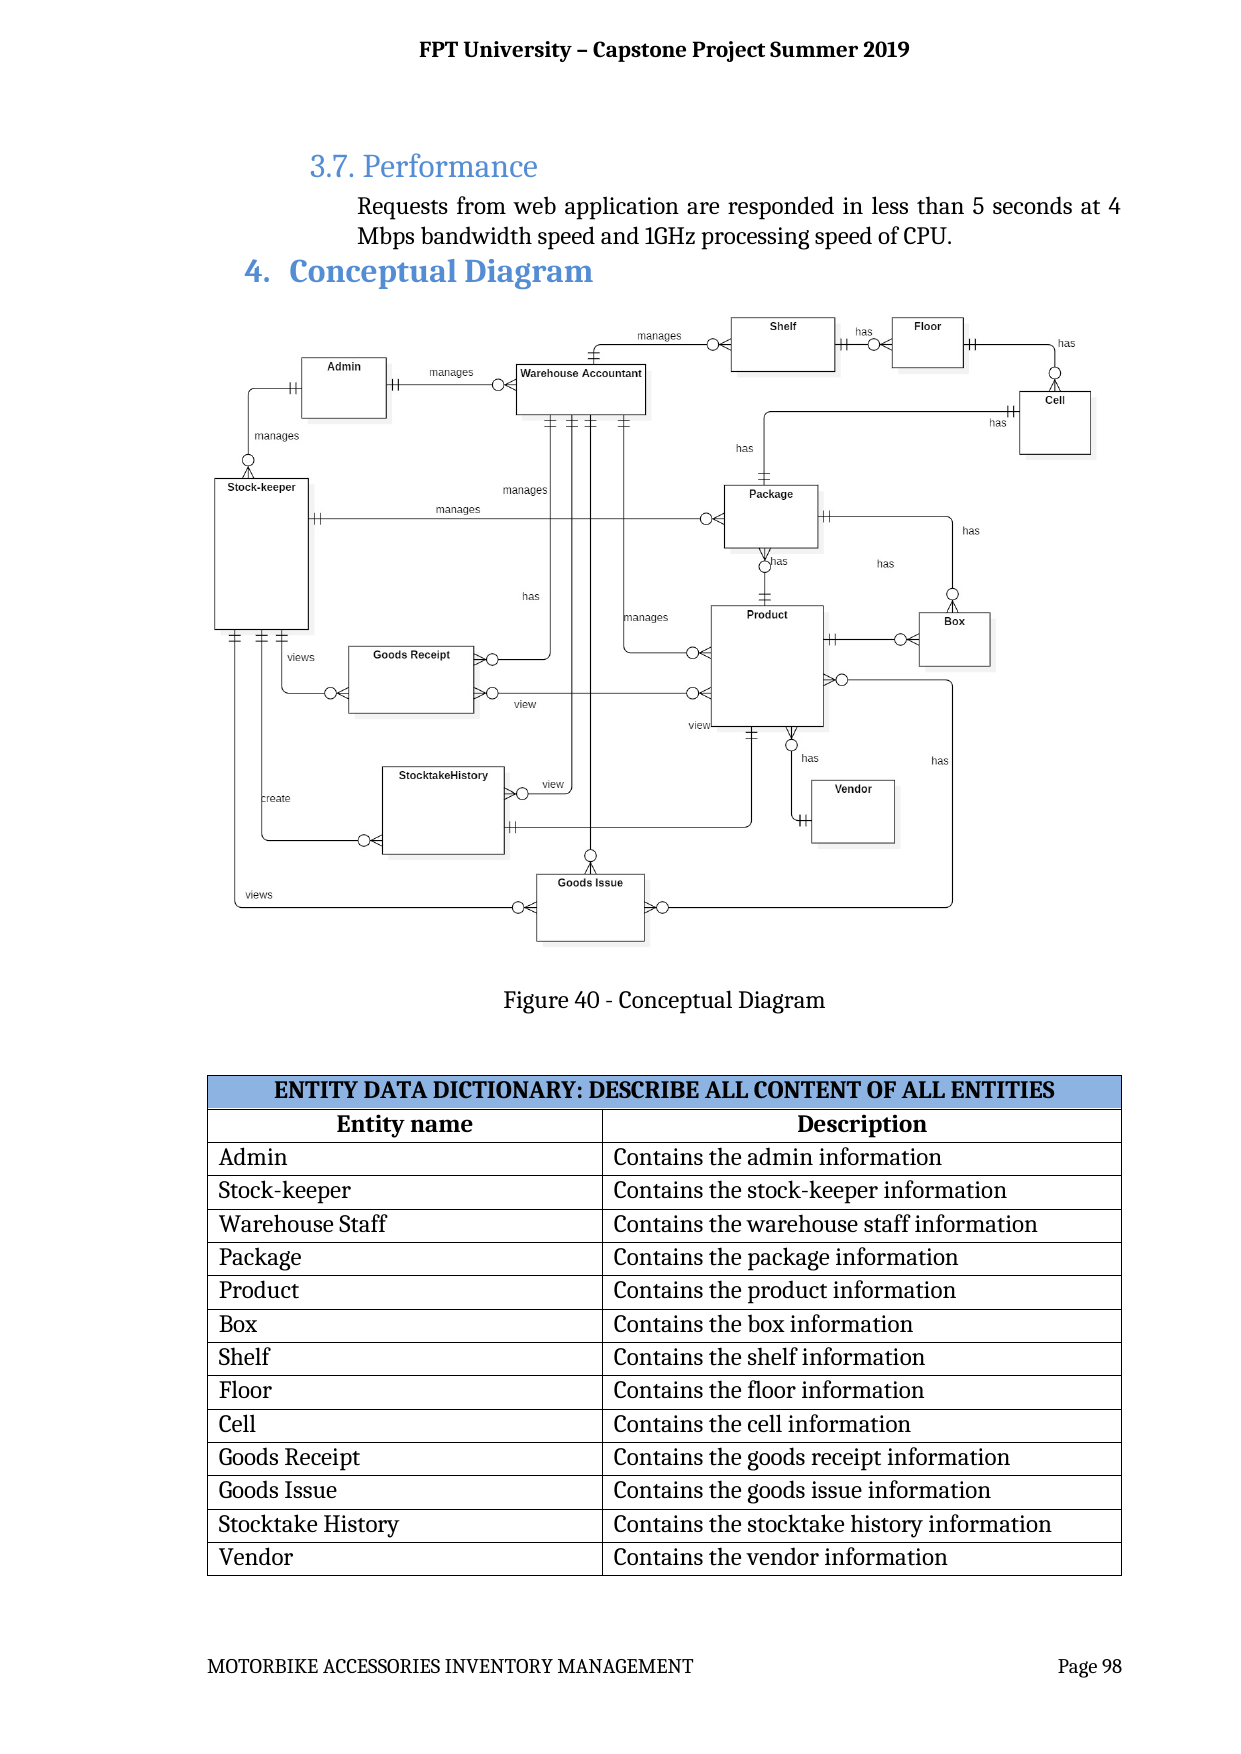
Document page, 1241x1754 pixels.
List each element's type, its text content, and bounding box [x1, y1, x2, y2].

table_cell Contains the vendor information [603, 1543, 1121, 1575]
table_cell Contains the admin information [603, 1143, 1121, 1175]
table_cell Stock-keeper [208, 1176, 602, 1208]
table_cell Description [603, 1110, 1121, 1142]
table_cell Contains the product information [603, 1276, 1121, 1308]
table_cell Contains the box information [603, 1310, 1121, 1342]
table_cell Contains the goods receipt information [603, 1443, 1121, 1475]
table_header ENTITY DATA DICTIONARY: DESCRIBE ALL CONTENT OF ALL ENTITIES [208, 1076, 1121, 1108]
table_cell Contains the goods issue information [603, 1476, 1121, 1508]
table_cell Contains the shelf information [603, 1343, 1121, 1375]
table_cell Package [208, 1243, 602, 1275]
table_cell Contains the warehouse staff information [603, 1210, 1121, 1242]
table_cell Vendor [208, 1543, 602, 1575]
table_cell Warehouse Staff [208, 1210, 602, 1242]
table_cell Product [208, 1276, 602, 1308]
text Figure 44 - Conceptual Diagram [207, 986, 1122, 1015]
table_cell Goods Issue [208, 1476, 602, 1508]
picture [206, 309, 1123, 974]
table_cell Contains the stocktake history information [603, 1510, 1121, 1542]
table_cell Cell [208, 1410, 602, 1442]
table_cell Contains the cell information [603, 1410, 1121, 1442]
table_cell Shelf [208, 1343, 602, 1375]
table_cell Entity name [208, 1110, 602, 1142]
table_cell Stocktake History [208, 1510, 602, 1542]
table_cell Box [208, 1310, 602, 1342]
table_cell Floor [208, 1376, 602, 1408]
table_cell Contains the package information [603, 1243, 1121, 1275]
table_cell Admin [208, 1143, 602, 1175]
subtitle Conceptual Diagram [244, 253, 1122, 291]
table_cell Contains the stock-keeper information [603, 1176, 1121, 1208]
text Requests from web application are responded in less than 5 seconds at 4 Mbps bandwidth speed and 1GHz processing speed of CPU. [357, 192, 1122, 251]
subtitle Performance [310, 148, 1122, 186]
table_cell Goods Receipt [208, 1443, 602, 1475]
table_cell Contains the floor information [603, 1376, 1121, 1408]
